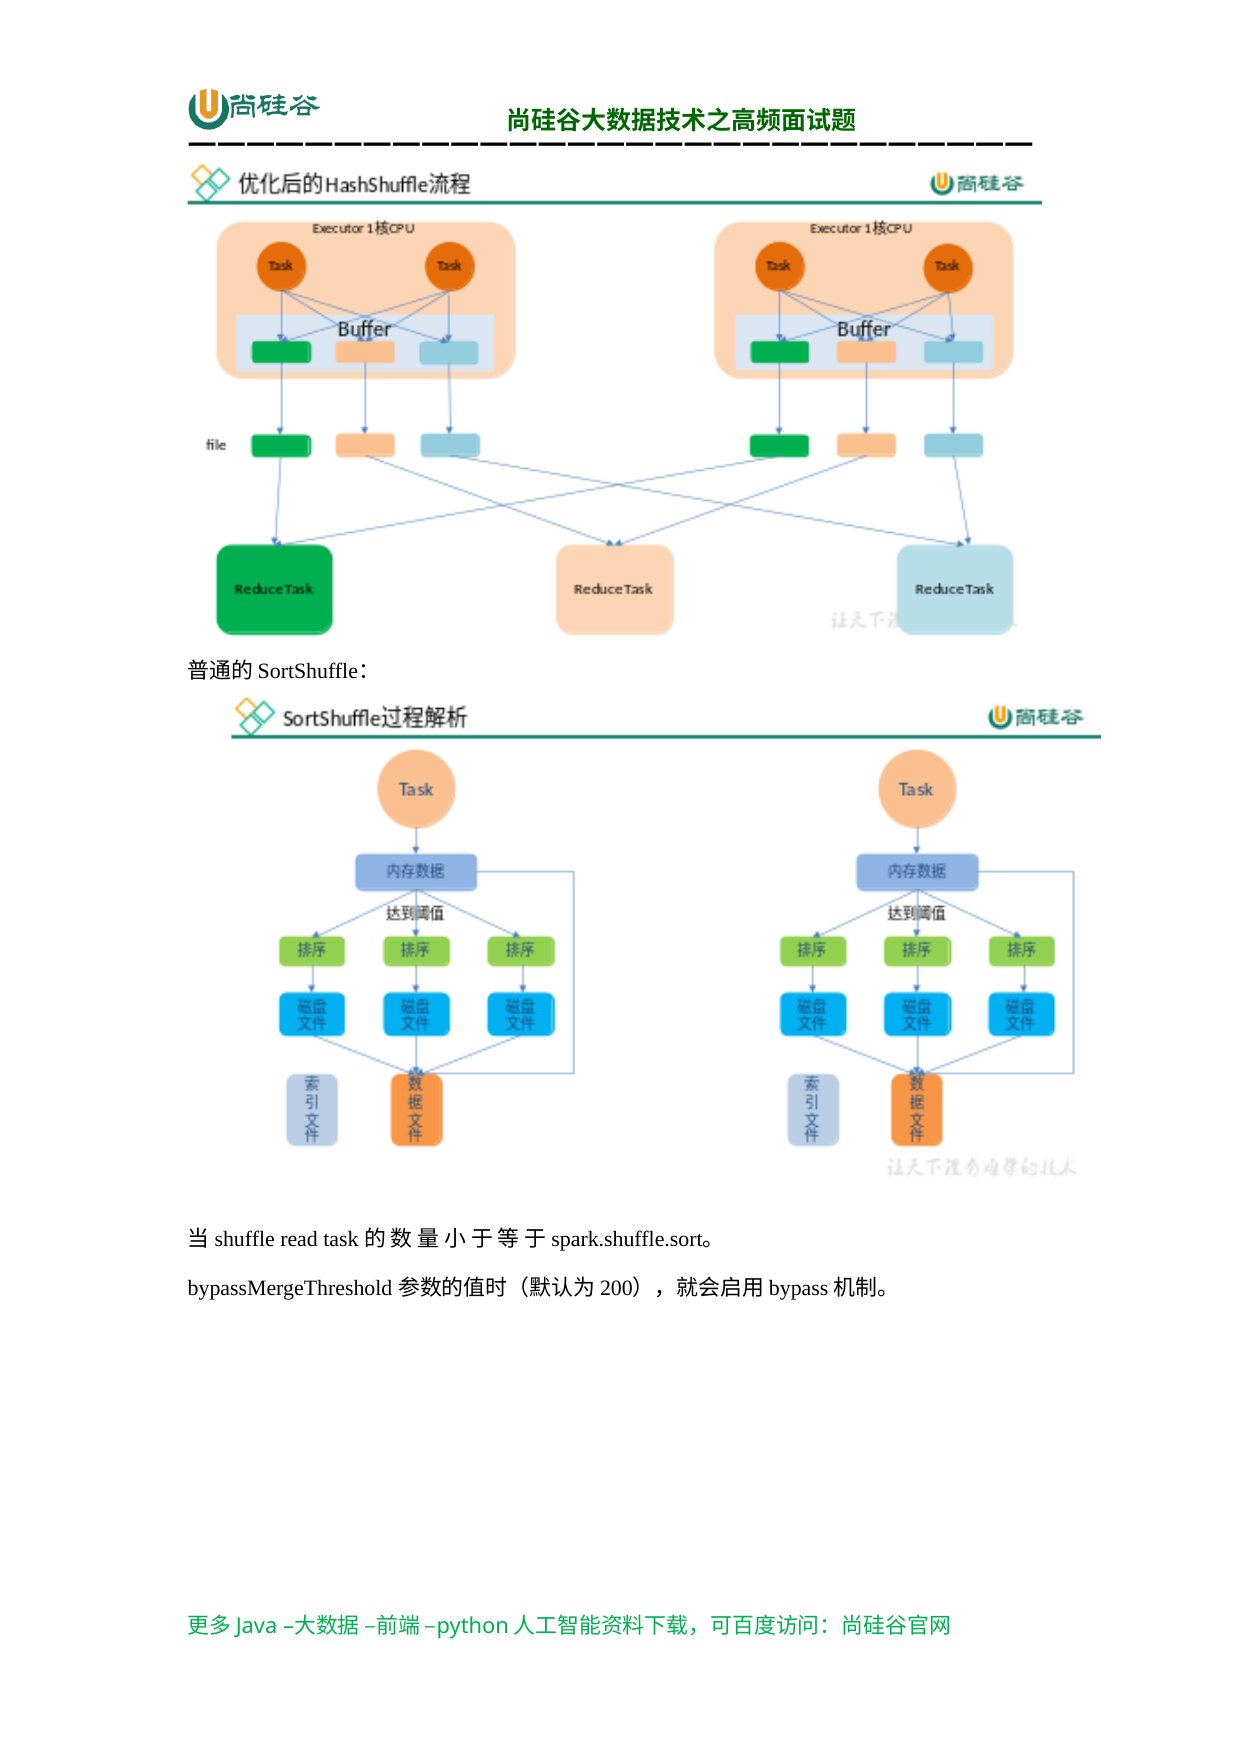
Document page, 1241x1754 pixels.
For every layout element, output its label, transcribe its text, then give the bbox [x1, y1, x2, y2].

text bypassMergeThreshold 参数的值时（默认为 200），就会启用 bypass 机制。 [187, 1269, 1053, 1302]
text 当 shuffle read task 的 数 量 小 于 等 于 spark.shuffle.sort。 [187, 685, 1053, 1253]
text 普通的SortShuffle： [187, 652, 1053, 685]
